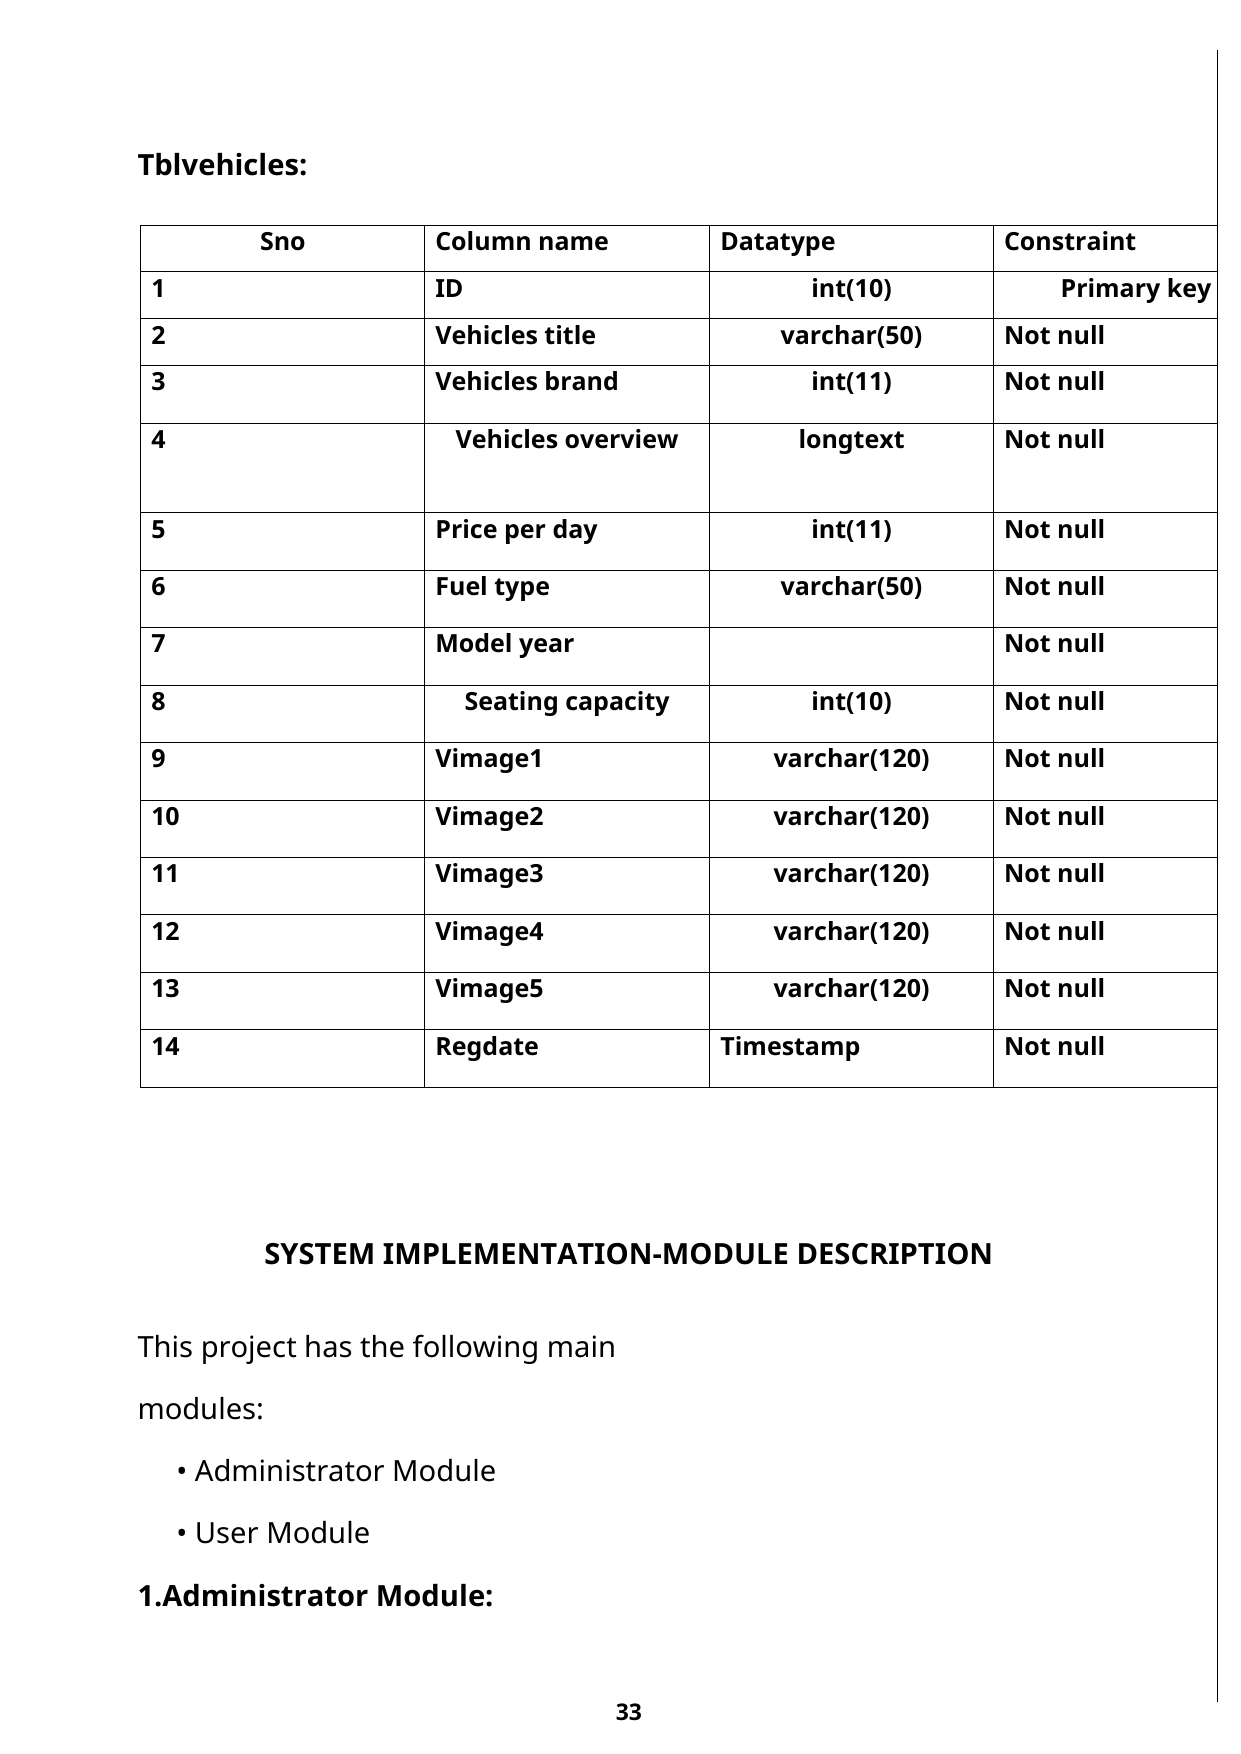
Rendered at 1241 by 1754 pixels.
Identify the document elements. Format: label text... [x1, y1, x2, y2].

table_header Tblvehicles: SYSTEM IMPLEMENTATION-MODULE DESCRIPTION This project has the following main modules: • Administrator Module • User Module 1.Administrator Module: 33 [40, 50, 1217, 1750]
